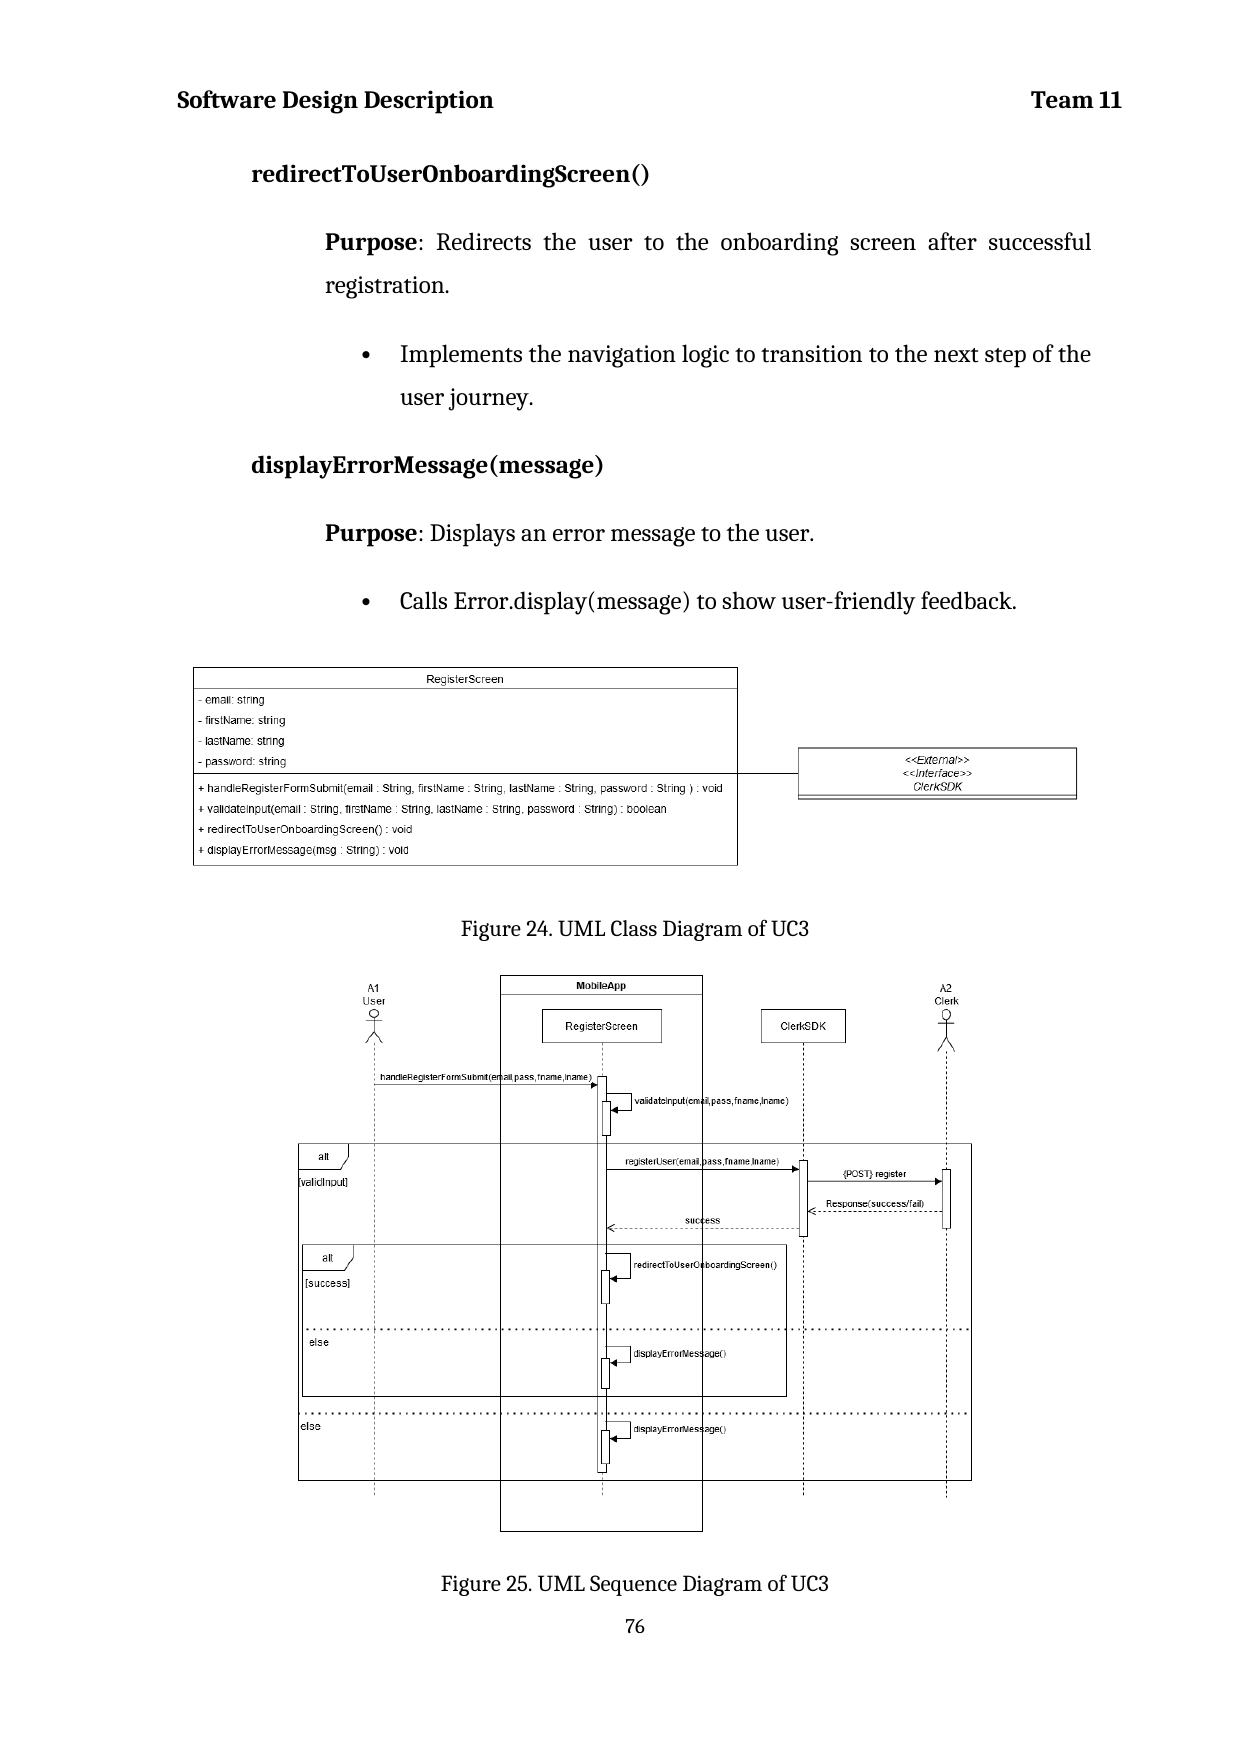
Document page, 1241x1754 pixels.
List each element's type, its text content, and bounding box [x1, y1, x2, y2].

text Figure 24. UML Class Diagram of UC3 [177, 916, 1092, 942]
text Purpose: Redirects the user to the onboarding screen after successful registration. [325, 228, 1092, 300]
picture [181, 655, 1089, 877]
text displayErrorMessage(message) [251, 451, 1092, 479]
picture [285, 963, 985, 1544]
text Figure 25. UML Sequence Diagram of UC3 [177, 1571, 1092, 1597]
text Purpose: Displays an error message to the user. [325, 519, 1092, 548]
list Calls Error.display(message) to show user-friendly feedback. [362, 587, 1092, 616]
text redirectToUserOnboardingScreen() [251, 160, 1092, 189]
list Implements the navigation logic to transition to the next step of the user journey. [362, 339, 1092, 411]
